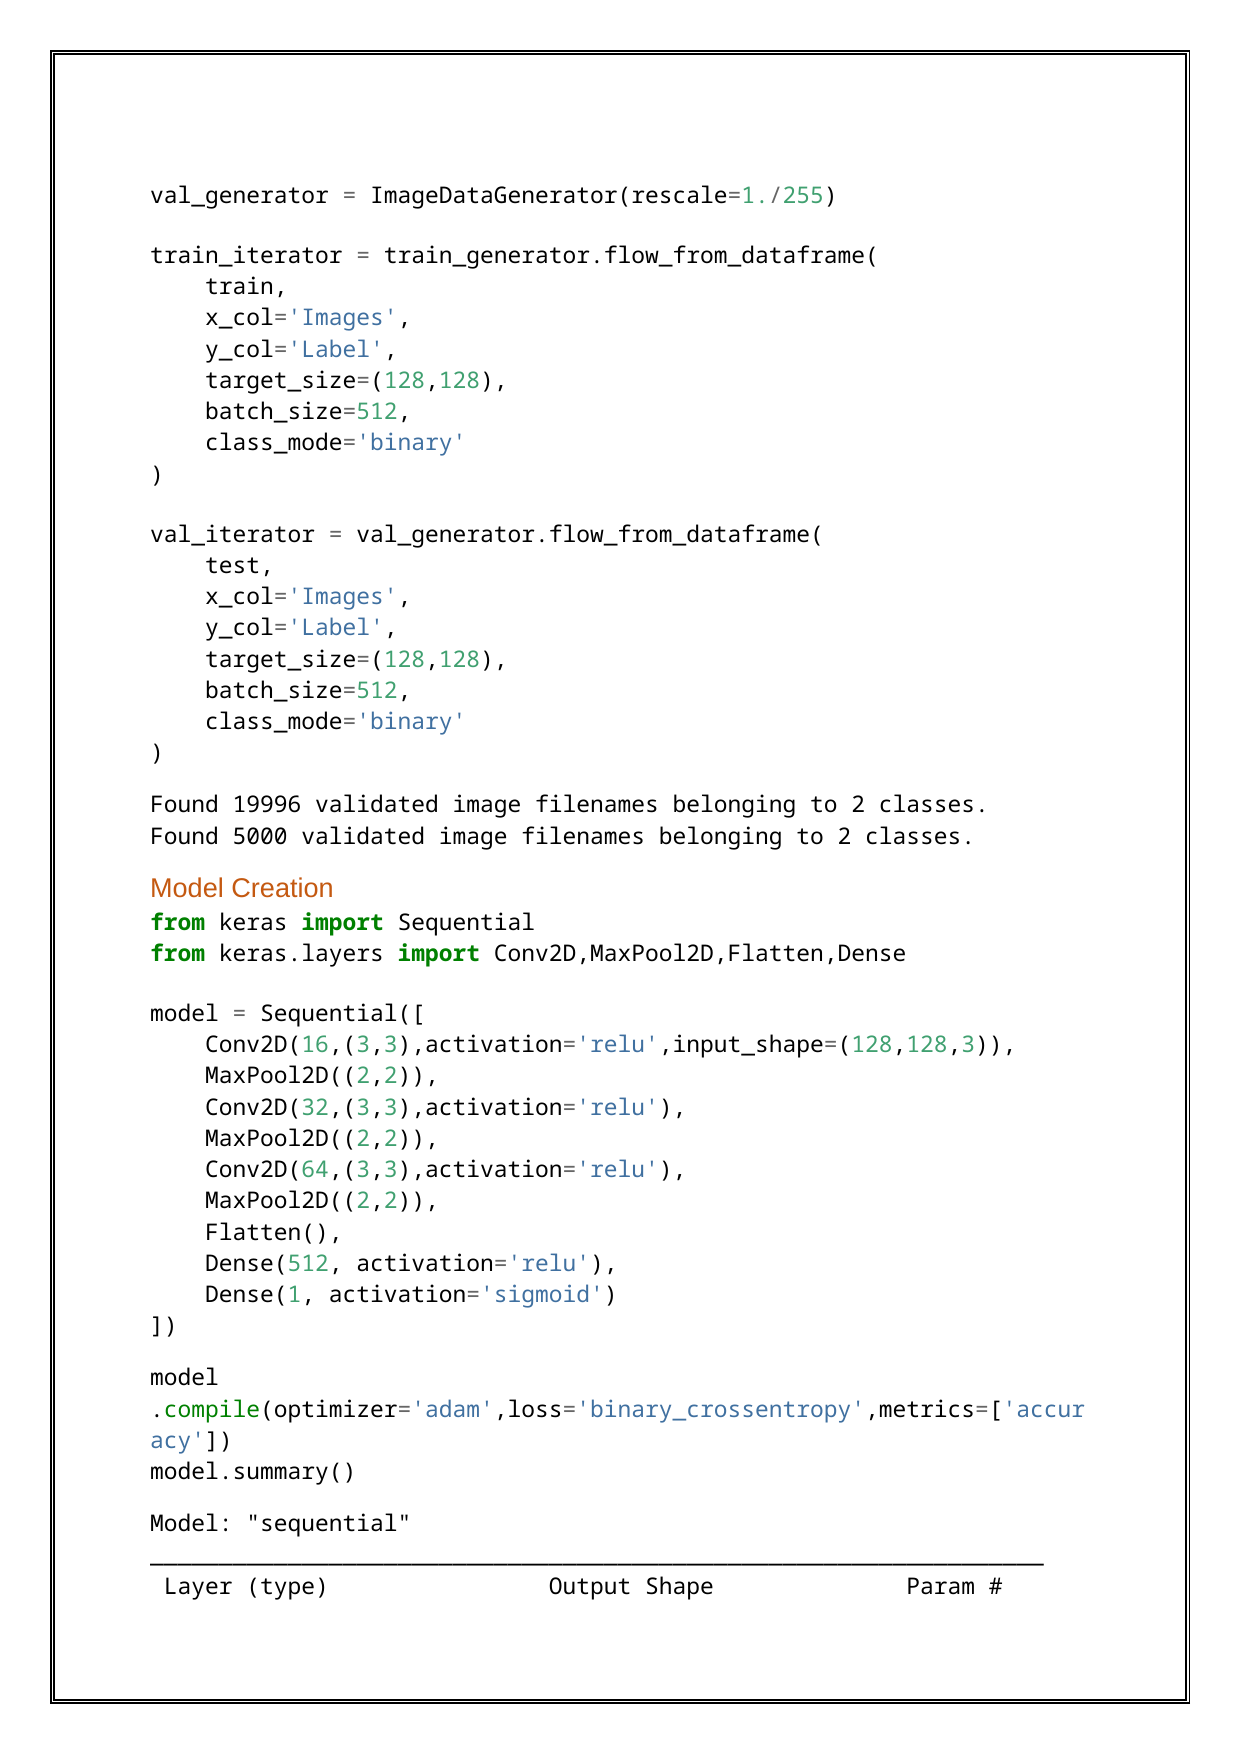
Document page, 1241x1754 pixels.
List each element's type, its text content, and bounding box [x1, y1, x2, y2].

text Found 19996 validated image filenames belonging to 2 classes. Found 5000 validated image filenames belonging to 2 classes. [150, 788, 1090, 851]
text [150, 150, 1090, 767]
text model.compile(optimizer='adam',loss='binary_crossentropy',metrics=['accuracy']) model.summary() [150, 1361, 1090, 1486]
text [150, 1507, 1090, 1601]
text from keras import Sequential from keras.layers import Conv2D,MaxPool2D,Flatten,Dense model = Sequential([ Conv2D(16,(3,3),activation='relu',input_shape=(128,128,3)), MaxPool2D((2,2)), Conv2D(32,(3,3),activation='relu'), MaxPool2D((2,2)), Conv2D(64,(3,3),activation='relu'), MaxPool2D((2,2)), Flatten(), Dense(512, activation='relu'), Dense(1, activation='sigmoid') ]) [150, 905, 1090, 1340]
subtitle Model Creation [150, 872, 1090, 903]
